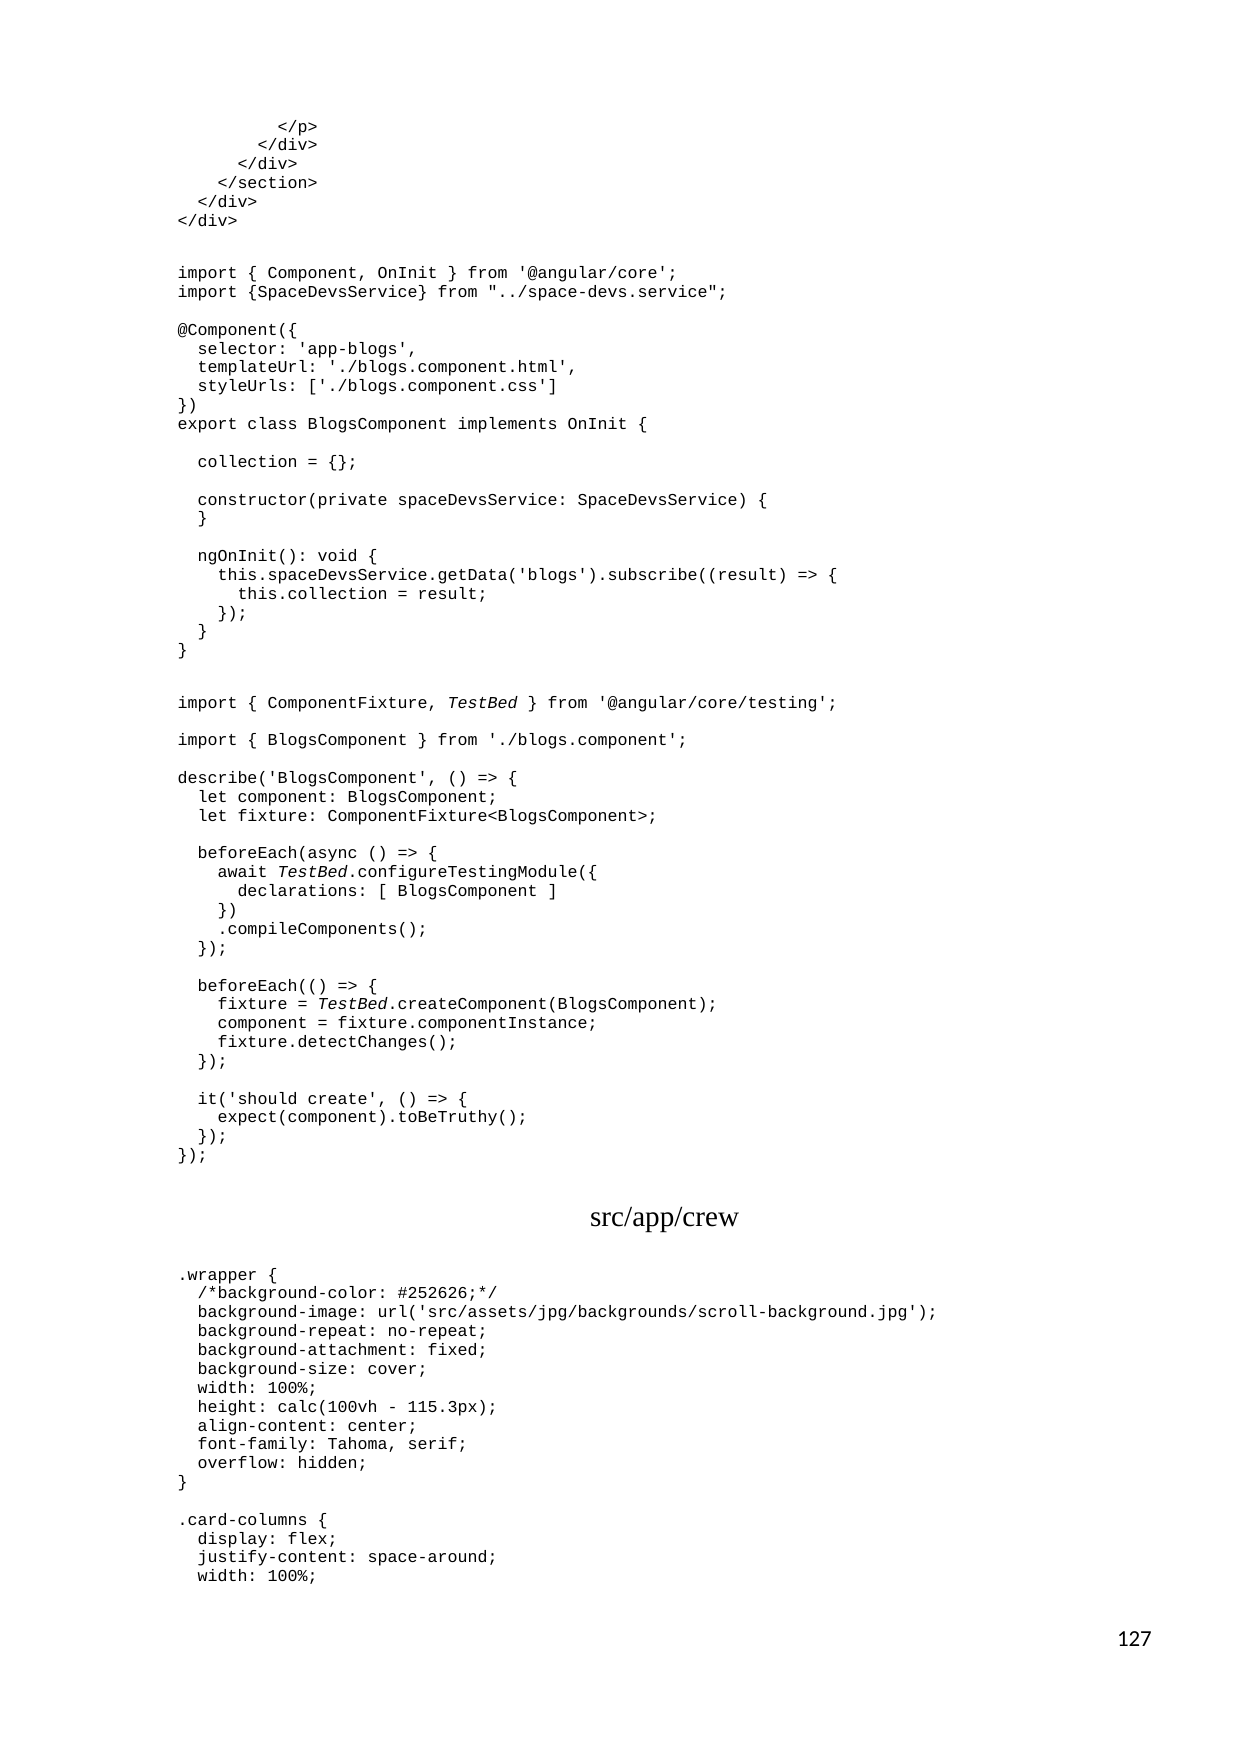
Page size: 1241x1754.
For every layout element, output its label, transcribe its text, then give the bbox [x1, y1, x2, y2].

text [177, 118, 1152, 231]
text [177, 1266, 1152, 1587]
text import { ComponentFixture, TestBed } from '@angular/core/testing'; import { BlogsComponent } from './blogs.component'; describe('BlogsComponent', () => { let component: BlogsComponent; let fixture: ComponentFixture<BlogsComponent>; beforeEach(async () => { await TestBed.configureTestingModule({ declarations: [ BlogsComponent ] }) .compileComponents(); }); beforeEach(() => { fixture = TestBed.createComponent(BlogsComponent); component = fixture.componentInstance; fixture.detectChanges(); }); it('should create', () => { expect(component).toBeTruthy(); }); }); [177, 694, 1152, 1166]
text import { Component, OnInit } from '@angular/core'; import {SpaceDevsService} from "../space-devs.service"; @Component({ selector: 'app-blogs', templateUrl: './blogs.component.html', styleUrls: ['./blogs.component.css'] }) export class BlogsComponent implements OnInit { collection = {}; constructor(private spaceDevsService: SpaceDevsService) { } ngOnInit(): void { this.spaceDevsService.getData('blogs').subscribe((result) => { this.collection = result; }); } } [177, 265, 1152, 661]
text src/app/crew [177, 1199, 1152, 1233]
